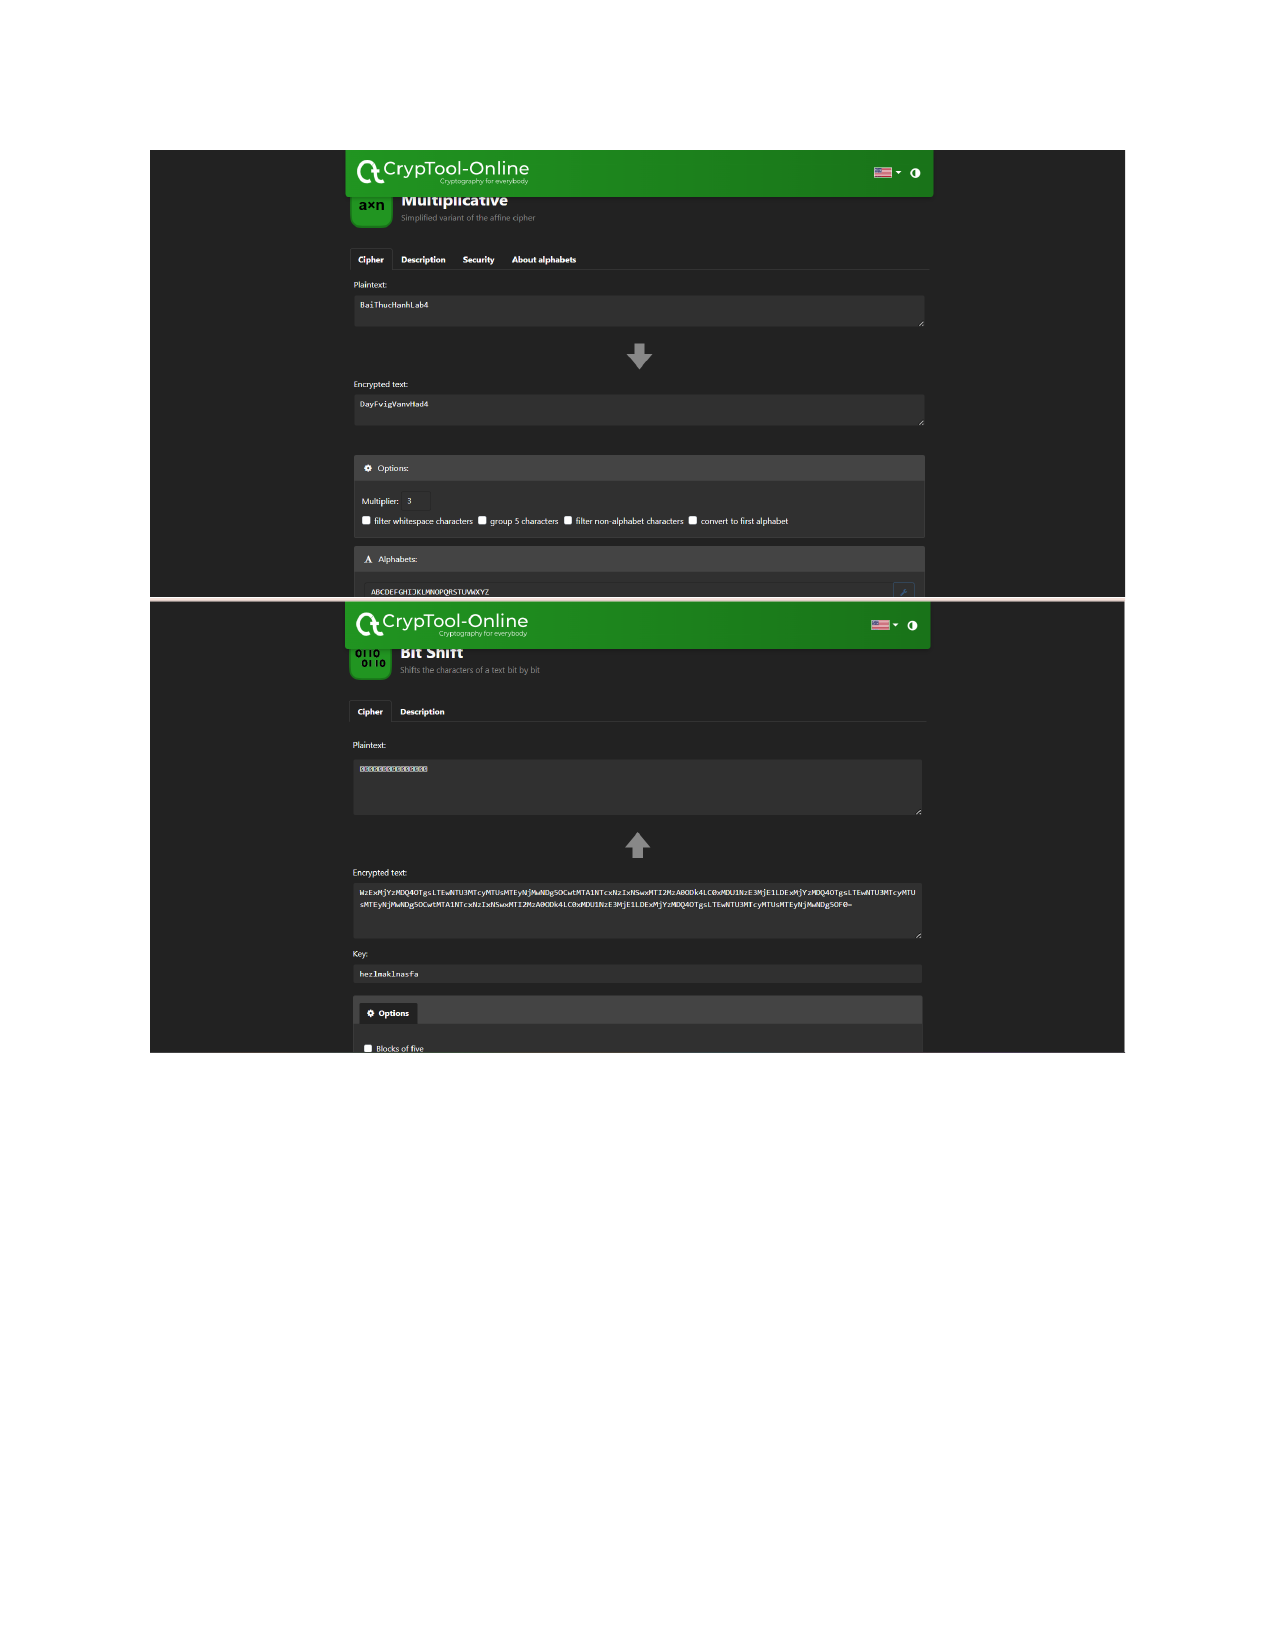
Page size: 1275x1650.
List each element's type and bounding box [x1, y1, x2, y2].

picture [150, 150, 1125, 597]
picture [150, 598, 1125, 1053]
